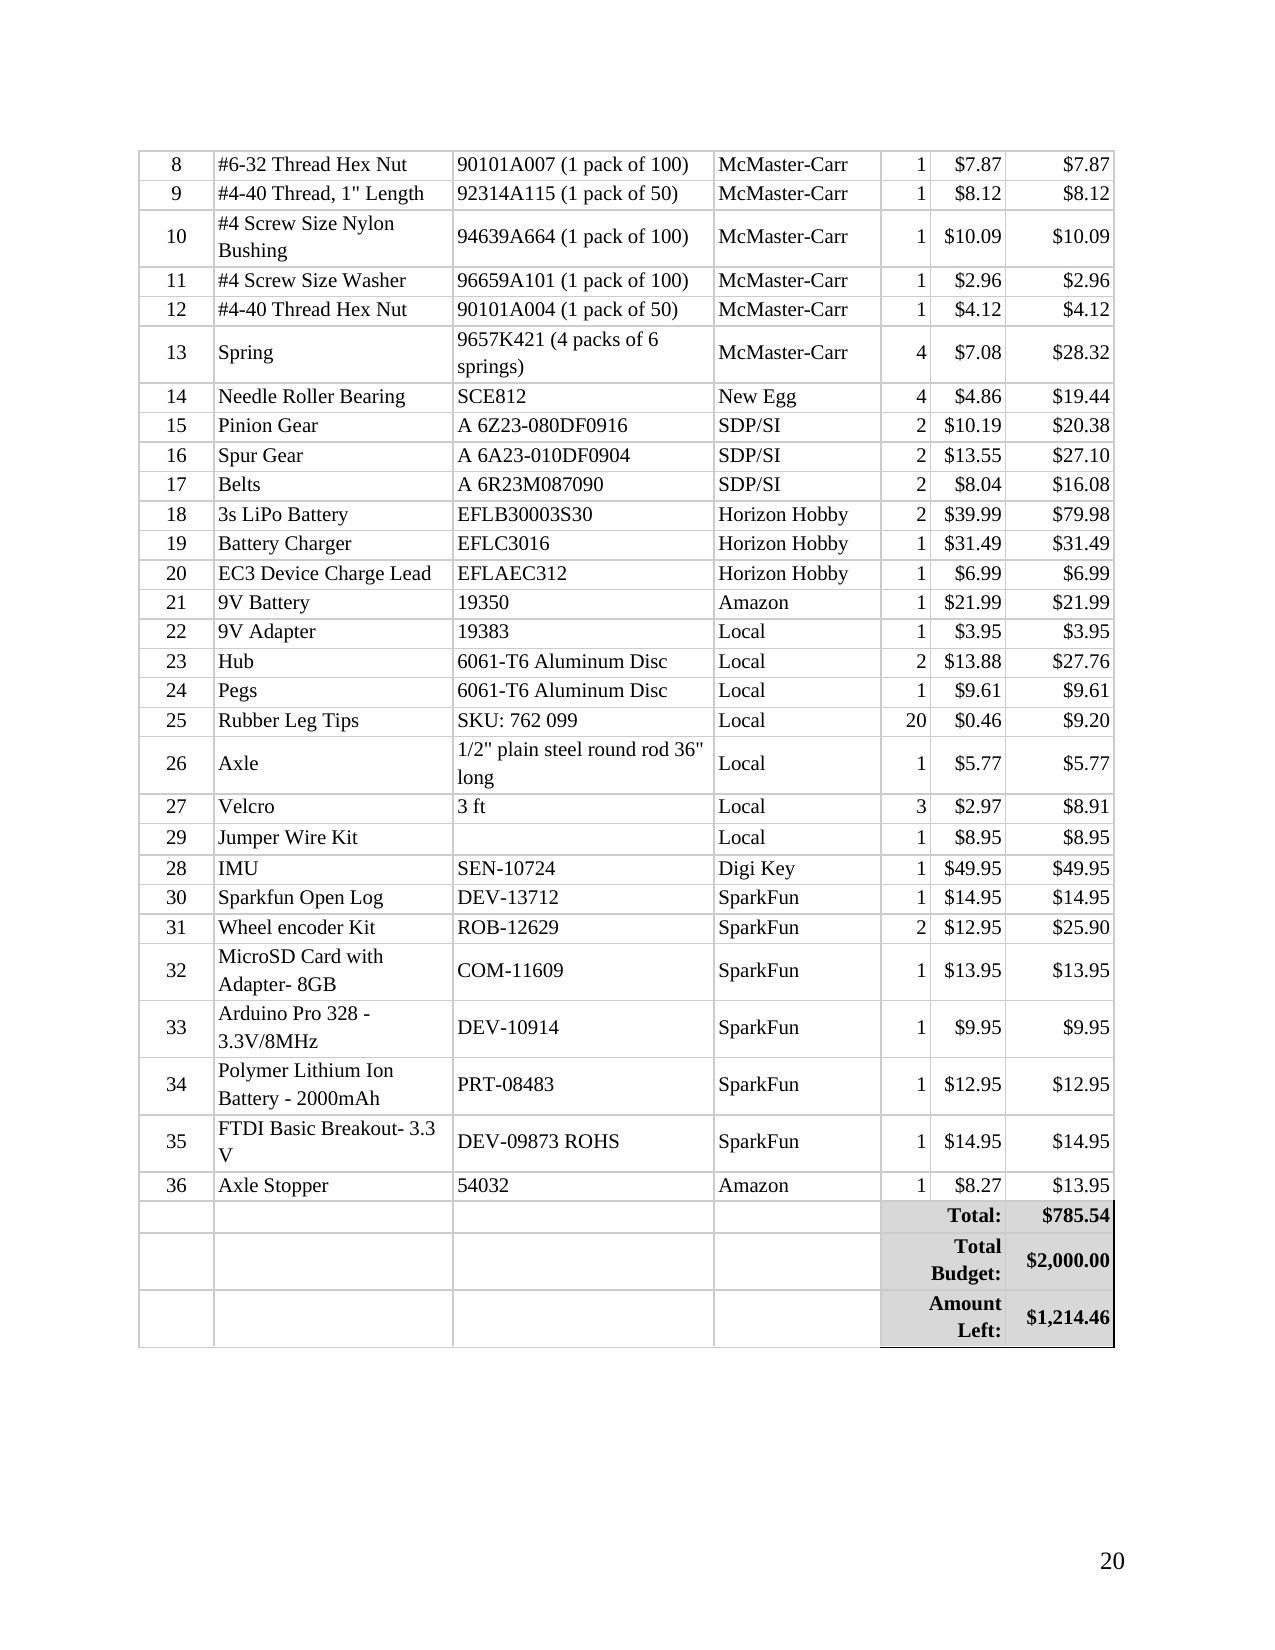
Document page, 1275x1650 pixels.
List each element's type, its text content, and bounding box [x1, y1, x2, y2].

table_cell #4-40 Thread Hex Nut [215, 297, 452, 325]
table_cell 9 [140, 181, 213, 209]
table_cell $14.95 [1006, 885, 1113, 913]
table_cell 1 [882, 1173, 930, 1200]
table_cell 6061-T6 Aluminum Disc [454, 649, 713, 677]
table_cell 19383 [454, 620, 713, 647]
table_cell 2 [882, 472, 930, 500]
table_cell 1 [882, 561, 930, 588]
table_cell A 6Z23-080DF0916 [454, 413, 713, 441]
table_cell $4.12 [1006, 297, 1113, 325]
table_cell Local [715, 678, 880, 706]
table_cell SDP/SI [715, 413, 880, 441]
table_cell 20 [882, 708, 930, 736]
table_cell 54032 [454, 1173, 713, 1200]
table_cell 90101A007 (1 pack of 100) [454, 152, 713, 179]
table_cell 29 [140, 824, 213, 854]
table_cell $9.20 [1006, 708, 1113, 736]
table_cell $13.95 [1006, 944, 1113, 1000]
table_cell $13.55 [931, 443, 1005, 471]
table_cell [215, 1291, 452, 1346]
table_cell [715, 1234, 880, 1289]
table_cell EFLAEC312 [454, 561, 713, 588]
table_cell 15 [140, 413, 213, 441]
table_cell $28.32 [1006, 327, 1113, 382]
table_cell $49.95 [1006, 856, 1113, 884]
table_cell 13 [140, 327, 213, 382]
table_cell 27 [140, 795, 213, 822]
table_cell $7.87 [1006, 152, 1113, 179]
table_cell #4 Screw Size Washer [215, 268, 452, 296]
table_cell Local [715, 824, 880, 854]
table_cell 21 [140, 590, 213, 618]
table_cell A 6R23M087090 [454, 472, 713, 500]
table_cell SKU: 762 099 [454, 708, 713, 736]
table_cell 1 [882, 678, 930, 706]
table_cell Wheel encoder Kit [215, 915, 452, 943]
table_cell 28 [140, 856, 213, 884]
table_cell 19 [140, 531, 213, 559]
table_cell Amazon [715, 590, 880, 618]
table_cell [140, 1234, 213, 1289]
table_cell 12 [140, 297, 213, 325]
table_cell 16 [140, 443, 213, 471]
table_cell #4 Screw Size Nylon Bushing [215, 211, 452, 266]
table_cell $8.27 [931, 1173, 1005, 1200]
table_cell 18 [140, 502, 213, 529]
table_cell DEV-09873 ROHS [454, 1116, 713, 1171]
table_cell $4.12 [931, 297, 1005, 325]
table_cell 3 [882, 795, 930, 822]
table_cell Axle Stopper [215, 1173, 452, 1200]
table_cell [454, 1234, 713, 1289]
table_cell FTDI Basic Breakout- 3.3 V [215, 1116, 452, 1171]
table_cell $9.95 [931, 1001, 1005, 1057]
table_cell Amazon [715, 1173, 880, 1200]
table_cell $49.95 [931, 856, 1005, 884]
table_cell Jumper Wire Kit [215, 824, 452, 854]
table_cell $5.77 [1006, 737, 1113, 793]
table_cell 1 [882, 1058, 930, 1114]
table_cell EFLC3016 [454, 531, 713, 559]
table_cell 11 [140, 268, 213, 296]
table_cell $7.87 [931, 152, 1005, 179]
table_cell Total Budget: [882, 1234, 1005, 1289]
table_cell 6061-T6 Aluminum Disc [454, 678, 713, 706]
table_cell 34 [140, 1058, 213, 1114]
table_cell 30 [140, 885, 213, 913]
table_cell 31 [140, 915, 213, 943]
table_cell $16.08 [1006, 472, 1113, 500]
table_cell EC3 Device Charge Lead [215, 561, 452, 588]
table_cell $2.96 [1006, 268, 1113, 296]
table_cell McMaster-Carr [715, 181, 880, 209]
table_cell 1 [882, 531, 930, 559]
table_cell 2 [882, 443, 930, 471]
table_cell $12.95 [931, 1058, 1005, 1114]
table_cell $1,214.46 [1006, 1291, 1113, 1346]
table_cell $14.95 [931, 885, 1005, 913]
table_cell Total: [882, 1202, 1005, 1232]
table_cell 8 [140, 152, 213, 179]
table_cell SparkFun [715, 1058, 880, 1114]
table_cell 92314A115 (1 pack of 50) [454, 181, 713, 209]
table_cell $8.12 [1006, 181, 1113, 209]
table_cell Local [715, 795, 880, 822]
table_cell 23 [140, 649, 213, 677]
table_cell [140, 1202, 213, 1232]
table_cell $12.95 [1006, 1058, 1113, 1114]
table_cell $6.99 [931, 561, 1005, 588]
table_cell 96659A101 (1 pack of 100) [454, 268, 713, 296]
table_cell $13.95 [931, 944, 1005, 1000]
table_cell [715, 1291, 880, 1346]
table_cell 10 [140, 211, 213, 266]
table_cell Digi Key [715, 856, 880, 884]
table_cell ROB-12629 [454, 915, 713, 943]
table_cell 2 [882, 649, 930, 677]
table_cell 1 [882, 297, 930, 325]
table_cell 1 [882, 152, 930, 179]
table_cell 1 [882, 620, 930, 647]
table_cell $31.49 [1006, 531, 1113, 559]
table_cell SDP/SI [715, 472, 880, 500]
table_cell IMU [215, 856, 452, 884]
table_cell 17 [140, 472, 213, 500]
table_cell $8.95 [931, 824, 1005, 854]
table_cell 4 [882, 384, 930, 412]
table_cell Hub [215, 649, 452, 677]
table_cell 22 [140, 620, 213, 647]
table_cell SparkFun [715, 1116, 880, 1171]
table_cell 4 [882, 327, 930, 382]
table_cell Rubber Leg Tips [215, 708, 452, 736]
table_cell 1 [882, 824, 930, 854]
table_cell Arduino Pro 328 - 3.3V/8MHz [215, 1001, 452, 1057]
table_cell 2 [882, 502, 930, 529]
table_cell Local [715, 708, 880, 736]
table_cell Battery Charger [215, 531, 452, 559]
table_cell 26 [140, 737, 213, 793]
table_cell SparkFun [715, 944, 880, 1000]
table_cell McMaster-Carr [715, 327, 880, 382]
table_cell 36 [140, 1173, 213, 1200]
table_cell 32 [140, 944, 213, 1000]
table_cell Amount Left: [882, 1291, 1005, 1346]
table_cell $2.96 [931, 268, 1005, 296]
table_cell 20 [140, 561, 213, 588]
table_cell $3.95 [1006, 620, 1113, 647]
table_cell 9V Adapter [215, 620, 452, 647]
table_cell [454, 1291, 713, 1346]
table_cell [140, 1291, 213, 1346]
table_cell $3.95 [931, 620, 1005, 647]
table_cell [454, 1202, 713, 1232]
table_cell $14.95 [1006, 1116, 1113, 1171]
table_cell Local [715, 649, 880, 677]
table_cell Spring [215, 327, 452, 382]
table_cell SCE812 [454, 384, 713, 412]
table_cell McMaster-Carr [715, 211, 880, 266]
table_cell 1 [882, 737, 930, 793]
table_cell SparkFun [715, 885, 880, 913]
table_cell 33 [140, 1001, 213, 1057]
table_cell Local [715, 737, 880, 793]
table_cell 2 [882, 413, 930, 441]
table_cell 1 [882, 856, 930, 884]
table_cell $9.61 [931, 678, 1005, 706]
table_cell Pegs [215, 678, 452, 706]
table_cell Polymer Lithium Ion Battery - 2000mAh [215, 1058, 452, 1114]
table_cell SparkFun [715, 915, 880, 943]
table_cell Spur Gear [215, 443, 452, 471]
table_cell $79.98 [1006, 502, 1113, 529]
table_cell McMaster-Carr [715, 268, 880, 296]
table_cell $10.09 [931, 211, 1005, 266]
table_cell $8.91 [1006, 795, 1113, 822]
table_cell $21.99 [1006, 590, 1113, 618]
table_cell DEV-13712 [454, 885, 713, 913]
table_cell Needle Roller Bearing [215, 384, 452, 412]
table_cell $13.95 [1006, 1173, 1113, 1200]
table_cell Horizon Hobby [715, 561, 880, 588]
table_cell 1 [882, 181, 930, 209]
table_cell 1/2" plain steel round rod 36" long [454, 737, 713, 793]
table_cell [215, 1202, 452, 1232]
table_cell 24 [140, 678, 213, 706]
table_cell A 6A23-010DF0904 [454, 443, 713, 471]
table_cell $2,000.00 [1006, 1234, 1113, 1289]
table_cell [215, 1234, 452, 1289]
table_cell $13.88 [931, 649, 1005, 677]
table_cell #6-32 Thread Hex Nut [215, 152, 452, 179]
table_cell 1 [882, 1116, 930, 1171]
table_cell $5.77 [931, 737, 1005, 793]
table_cell McMaster-Carr [715, 297, 880, 325]
table_cell 9V Battery [215, 590, 452, 618]
table_cell $2.97 [931, 795, 1005, 822]
table_cell 35 [140, 1116, 213, 1171]
table_cell $8.12 [931, 181, 1005, 209]
table_cell 90101A004 (1 pack of 50) [454, 297, 713, 325]
table_cell 1 [882, 1001, 930, 1057]
table_cell New Egg [715, 384, 880, 412]
table_cell Pinion Gear [215, 413, 452, 441]
table_cell Horizon Hobby [715, 502, 880, 529]
table_cell EFLB30003S30 [454, 502, 713, 529]
table_cell Sparkfun Open Log [215, 885, 452, 913]
table_cell 1 [882, 211, 930, 266]
table_cell $10.19 [931, 413, 1005, 441]
table_cell [454, 824, 713, 854]
table_cell Belts [215, 472, 452, 500]
table_cell SparkFun [715, 1001, 880, 1057]
table_cell 1 [882, 590, 930, 618]
table_cell 1 [882, 944, 930, 1000]
table_cell Local [715, 620, 880, 647]
table_cell $21.99 [931, 590, 1005, 618]
table_cell $8.95 [1006, 824, 1113, 854]
table_cell $39.99 [931, 502, 1005, 529]
table_cell McMaster-Carr [715, 152, 880, 179]
table_cell $9.95 [1006, 1001, 1113, 1057]
table_cell $20.38 [1006, 413, 1113, 441]
table_cell 1 [882, 268, 930, 296]
table_cell Velcro [215, 795, 452, 822]
table_cell 1 [882, 885, 930, 913]
table_cell SDP/SI [715, 443, 880, 471]
table_cell PRT-08483 [454, 1058, 713, 1114]
table_cell [715, 1202, 880, 1232]
table_cell DEV-10914 [454, 1001, 713, 1057]
table_cell $8.04 [931, 472, 1005, 500]
table_cell $0.46 [931, 708, 1005, 736]
table_cell $19.44 [1006, 384, 1113, 412]
table_cell 14 [140, 384, 213, 412]
table_cell Horizon Hobby [715, 531, 880, 559]
table_cell 2 [882, 915, 930, 943]
table_cell 3s LiPo Battery [215, 502, 452, 529]
table_cell Axle [215, 737, 452, 793]
table_cell 94639A664 (1 pack of 100) [454, 211, 713, 266]
table_cell $27.10 [1006, 443, 1113, 471]
table_cell $31.49 [931, 531, 1005, 559]
table_cell 9657K421 (4 packs of 6 springs) [454, 327, 713, 382]
table_cell 19350 [454, 590, 713, 618]
table_cell $25.90 [1006, 915, 1113, 943]
table_cell $27.76 [1006, 649, 1113, 677]
table_cell 25 [140, 708, 213, 736]
table_cell $14.95 [931, 1116, 1005, 1171]
table_cell $12.95 [931, 915, 1005, 943]
table_cell $7.08 [931, 327, 1005, 382]
table_cell #4-40 Thread, 1" Length [215, 181, 452, 209]
table_cell $4.86 [931, 384, 1005, 412]
table_cell MicroSD Card with Adapter- 8GB [215, 944, 452, 1000]
table_cell $9.61 [1006, 678, 1113, 706]
table_cell 3 ft [454, 795, 713, 822]
table_cell $10.09 [1006, 211, 1113, 266]
table_cell SEN-10724 [454, 856, 713, 884]
table_cell $6.99 [1006, 561, 1113, 588]
table_cell $785.54 [1006, 1202, 1113, 1232]
table_cell COM-11609 [454, 944, 713, 1000]
